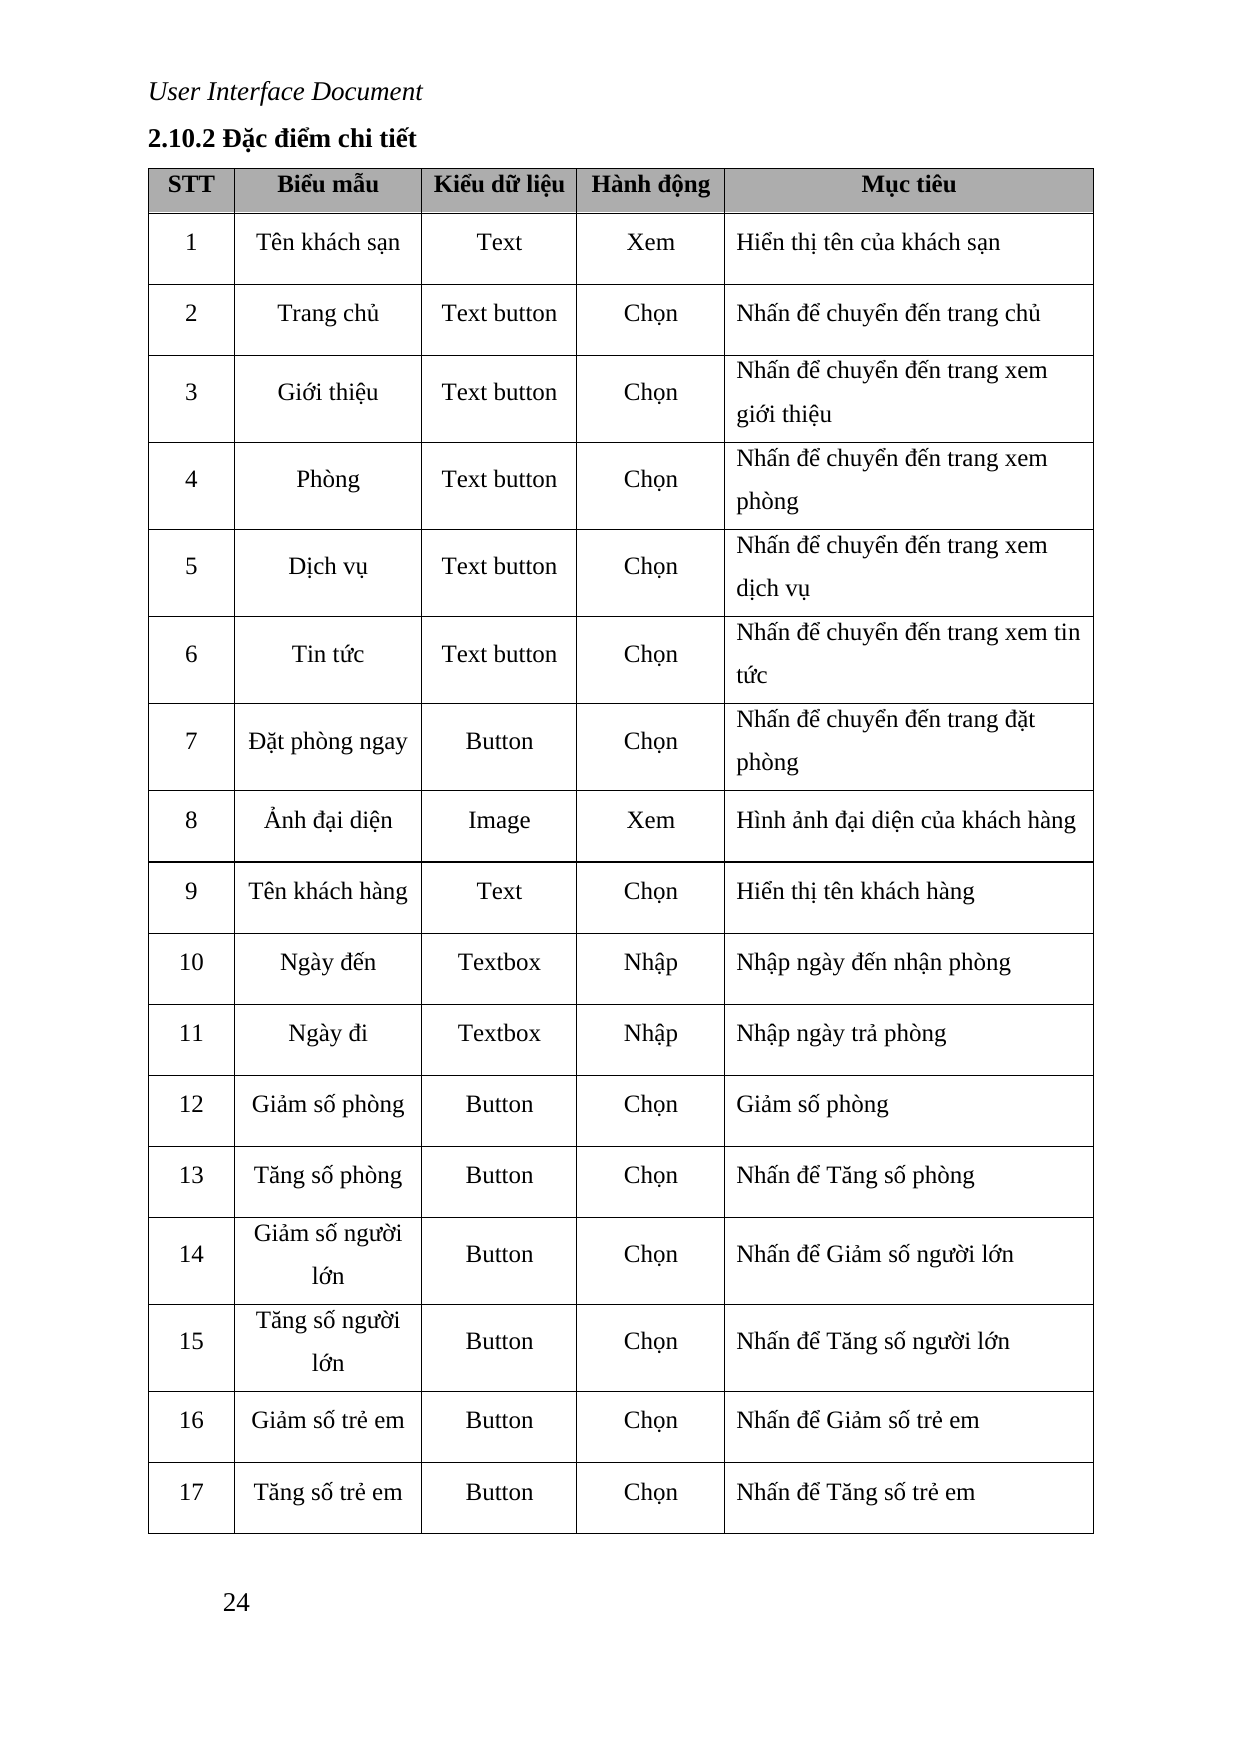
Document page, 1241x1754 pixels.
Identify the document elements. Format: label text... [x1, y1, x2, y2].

table_cell 11 [149, 1005, 234, 1074]
table_cell Text button [422, 356, 576, 442]
table_cell Nhấn để Giảm số trẻ em [725, 1392, 1093, 1462]
table_cell 12 [149, 1076, 234, 1146]
table_cell Dịch vụ [235, 530, 421, 616]
table_cell 16 [149, 1392, 234, 1462]
table_cell Ảnh đại diện [235, 791, 421, 861]
table_cell Ngày đi [235, 1005, 421, 1074]
table_cell Chọn [577, 285, 724, 354]
table_cell Nhấn để chuyển đến trang đặt phòng [725, 704, 1093, 790]
table_cell Nhấn để chuyển đến trang xem giới thiệu [725, 356, 1093, 442]
table_cell Chọn [577, 1463, 724, 1533]
table_cell Nhấn để Tăng số người lớn [725, 1305, 1093, 1391]
table_cell 3 [149, 356, 234, 442]
table_header Kiểu dữ liệu [422, 169, 576, 212]
table_cell Text button [422, 285, 576, 354]
table_cell Text button [422, 443, 576, 529]
table_cell Giảm số phòng [725, 1076, 1093, 1146]
table_cell Xem [577, 791, 724, 861]
table_header Biểu mẫu [235, 169, 421, 212]
table_cell Image [422, 791, 576, 861]
table_cell Button [422, 1218, 576, 1304]
table_cell Textbox [422, 934, 576, 1003]
table_cell Nhấn để Giảm số người lớn [725, 1218, 1093, 1304]
table_cell Text [422, 214, 576, 283]
table_cell 10 [149, 934, 234, 1003]
table_cell Nhập [577, 934, 724, 1003]
table_cell Chọn [577, 1147, 724, 1217]
table_cell Text [422, 863, 576, 932]
table_cell 15 [149, 1305, 234, 1391]
table_cell Chọn [577, 1392, 724, 1462]
table_cell Tăng số trẻ em [235, 1463, 421, 1533]
table_cell Tên khách sạn [235, 214, 421, 283]
table_cell Text button [422, 530, 576, 616]
table_cell Chọn [577, 863, 724, 932]
table_cell Nhấn để chuyển đến trang chủ [725, 285, 1093, 354]
table_cell Nhập ngày đến nhận phòng [725, 934, 1093, 1003]
table_cell Text button [422, 617, 576, 703]
table_cell Giảm số người lớn [235, 1218, 421, 1304]
table_header STT [149, 169, 234, 212]
table_cell Chọn [577, 617, 724, 703]
table_cell Chọn [577, 704, 724, 790]
table_cell Tăng số phòng [235, 1147, 421, 1217]
table_cell Button [422, 704, 576, 790]
table_cell Chọn [577, 1076, 724, 1146]
table_header Hành động [577, 169, 724, 212]
table_cell 13 [149, 1147, 234, 1217]
table_cell 8 [149, 791, 234, 861]
table_cell 7 [149, 704, 234, 790]
table_cell 14 [149, 1218, 234, 1304]
table_cell Giới thiệu [235, 356, 421, 442]
text 2.10.2 Đặc điểm chi tiết [148, 122, 1092, 153]
table_cell Button [422, 1463, 576, 1533]
table_cell Trang chủ [235, 285, 421, 354]
table_header Mục tiêu [725, 169, 1093, 212]
table_cell Giảm số trẻ em [235, 1392, 421, 1462]
table_cell Ngày đến [235, 934, 421, 1003]
table_cell Nhấn để Tăng số trẻ em [725, 1463, 1093, 1533]
table_cell Tăng số người lớn [235, 1305, 421, 1391]
table_cell Đặt phòng ngay [235, 704, 421, 790]
table_cell Hình ảnh đại diện của khách hàng [725, 791, 1093, 861]
table_cell 5 [149, 530, 234, 616]
table_cell 1 [149, 214, 234, 283]
table_cell Xem [577, 214, 724, 283]
table_cell Nhập ngày trả phòng [725, 1005, 1093, 1074]
table_cell Chọn [577, 1305, 724, 1391]
table_cell Tên khách hàng [235, 863, 421, 932]
table_cell Nhấn để chuyển đến trang xem dịch vụ [725, 530, 1093, 616]
table_cell Chọn [577, 1218, 724, 1304]
table_cell Tin tức [235, 617, 421, 703]
table_cell Nhấn để chuyển đến trang xem phòng [725, 443, 1093, 529]
table_cell Textbox [422, 1005, 576, 1074]
table_cell Phòng [235, 443, 421, 529]
table_cell Chọn [577, 443, 724, 529]
table_cell Nhập [577, 1005, 724, 1074]
table_cell Button [422, 1392, 576, 1462]
table_cell 2 [149, 285, 234, 354]
table_cell Giảm số phòng [235, 1076, 421, 1146]
table_cell 4 [149, 443, 234, 529]
table_cell Button [422, 1147, 576, 1217]
table_cell 17 [149, 1463, 234, 1533]
table_cell Chọn [577, 356, 724, 442]
table_cell Chọn [577, 530, 724, 616]
table_cell Hiển thị tên khách hàng [725, 863, 1093, 932]
table_cell Nhấn để Tăng số phòng [725, 1147, 1093, 1217]
table_cell Hiển thị tên của khách sạn [725, 214, 1093, 283]
table_cell 6 [149, 617, 234, 703]
table_cell Button [422, 1076, 576, 1146]
table_cell 9 [149, 863, 234, 932]
table_cell Nhấn để chuyển đến trang xem tin tức [725, 617, 1093, 703]
table_cell Button [422, 1305, 576, 1391]
